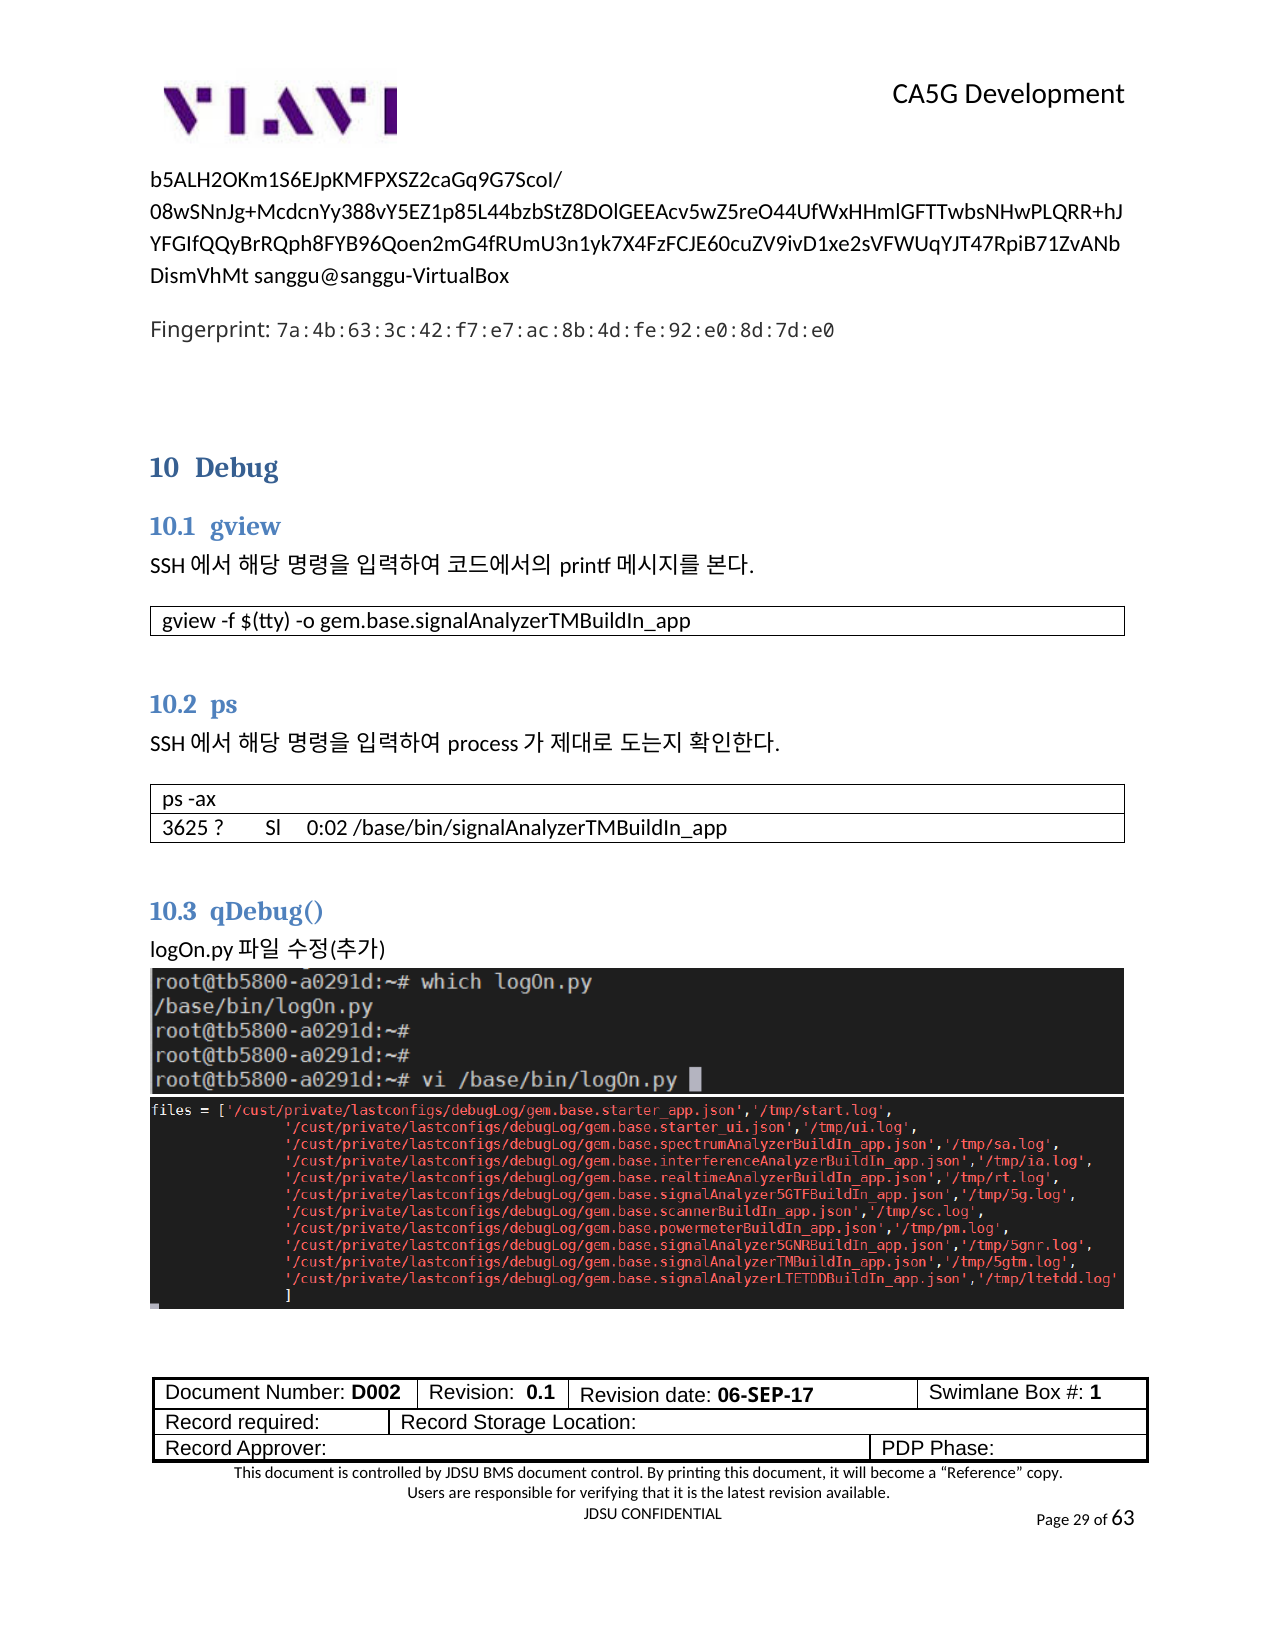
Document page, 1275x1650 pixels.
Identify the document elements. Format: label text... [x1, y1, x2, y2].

subtitle gview [150, 511, 1125, 542]
picture [162, 68, 397, 146]
table_header ps -ax [151, 785, 1124, 812]
text Fingerprint: 7a:4b:63:3c:42:f7:e7:ac:8b:4d:fe:92:e0:8d:7d:e0 [276, 314, 1125, 344]
text SSH에서 해당 명령을 입력하여 process가 제대로 도는지 확인한다. [150, 724, 1125, 758]
subtitle Debug [150, 452, 1125, 485]
picture [150, 968, 1124, 1094]
table_cell 3625 ? Sl 0:02 /base/bin/signalAnalyzerTMBuildIn_app [151, 814, 1124, 842]
text SSH에서 해당 명령을 입력하여 코드에서의 printf 메시지를 본다. [150, 547, 1125, 580]
picture [150, 1097, 1124, 1309]
table_header gview -f $(tty) -o gem.base.signalAnalyzerTMBuildIn_app [151, 607, 1124, 635]
subtitle ps [150, 689, 1125, 720]
subtitle qDebug() [150, 896, 1125, 927]
